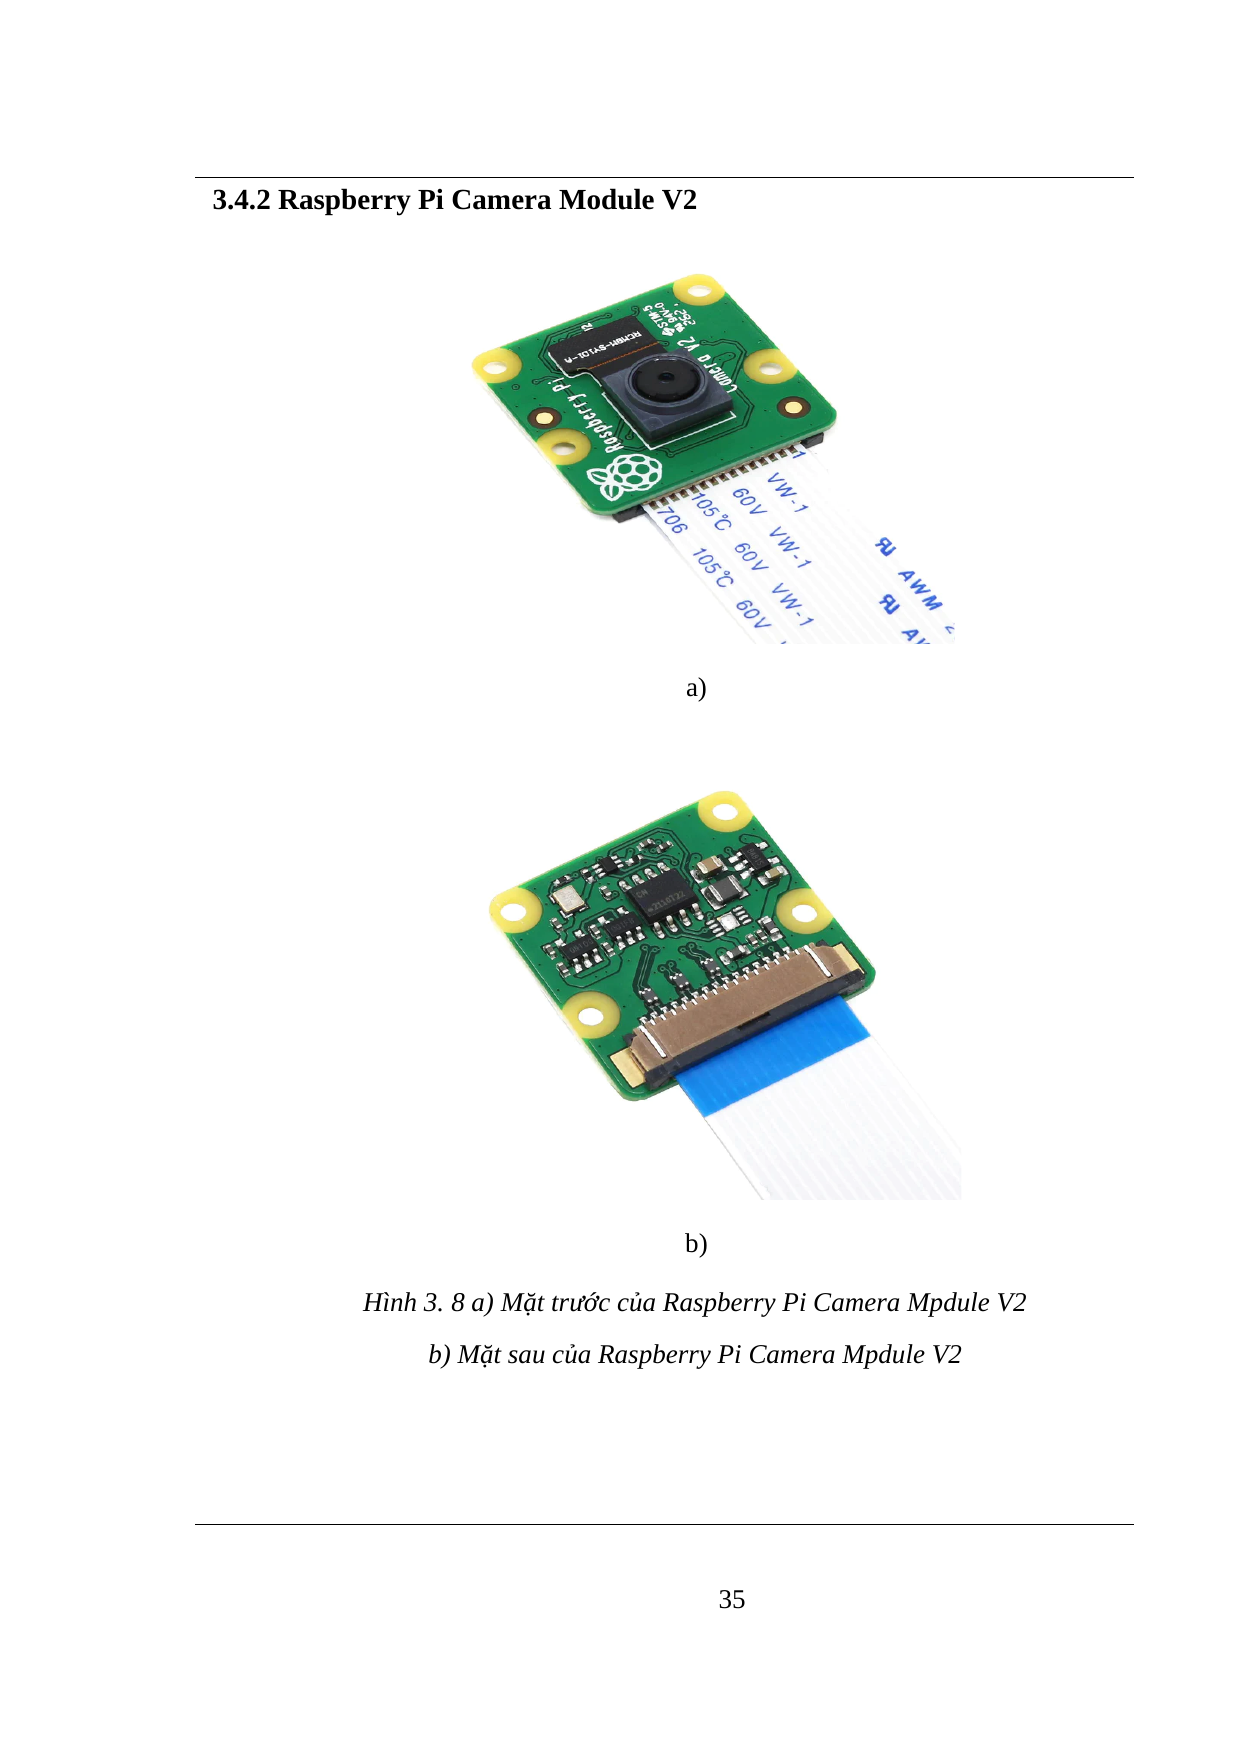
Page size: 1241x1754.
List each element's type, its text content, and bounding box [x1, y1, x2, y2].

text b) [270, 1227, 1122, 1258]
text a) [270, 671, 1122, 702]
text Hình 3. 8 a) Mặt trước của Raspberry Pi Camera Mpdule V2 [270, 1286, 1122, 1317]
text b) Mặt sau của Raspberry Pi Camera Mpdule V2 [270, 1338, 1122, 1369]
subtitle 3.4.2 Raspberry Pi Camera Module V2 [212, 177, 1122, 215]
